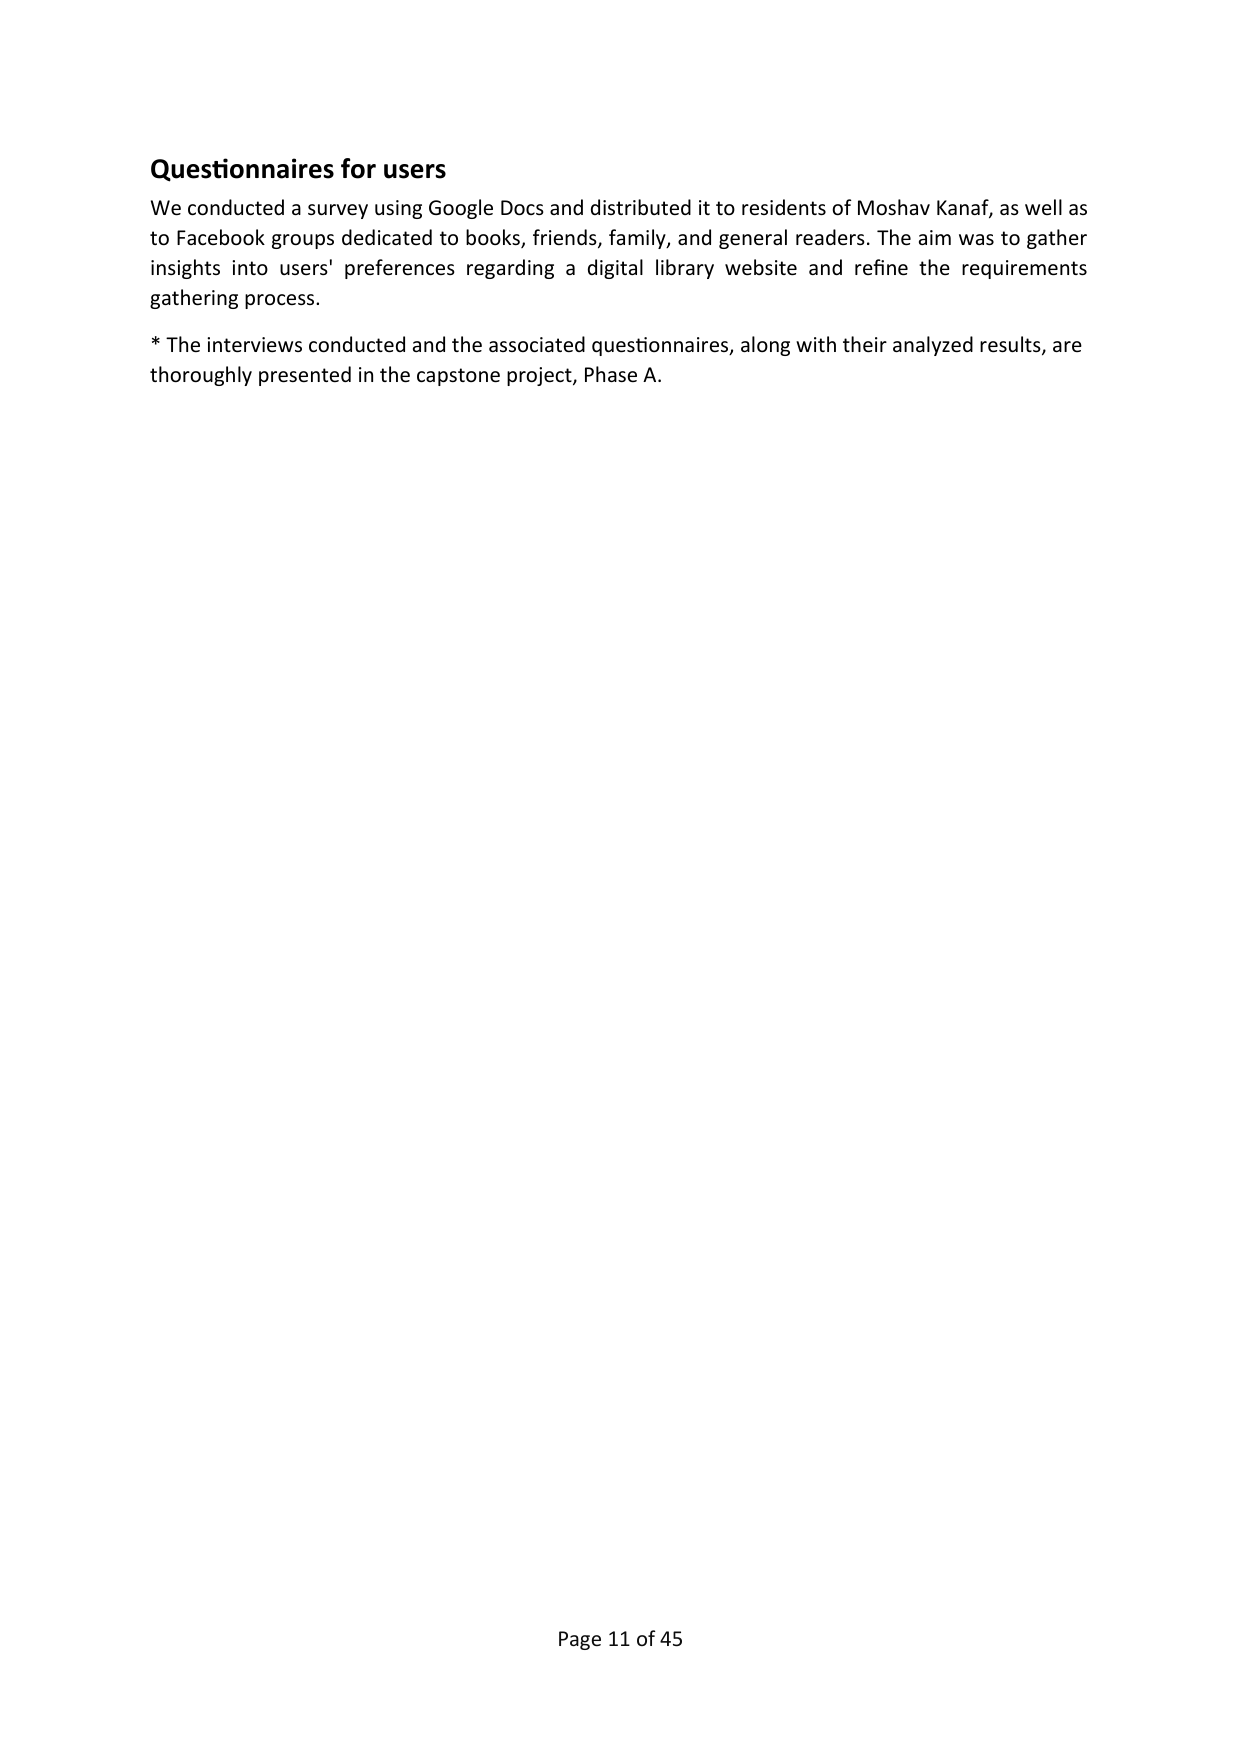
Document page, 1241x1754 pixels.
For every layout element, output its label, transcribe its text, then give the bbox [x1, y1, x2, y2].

text * The interviews conducted and the associated questionnaires, along with their analyzed results, are thoroughly presented in the capstone project, Phase A. [150, 330, 1090, 388]
text We conducted a survey using Google Docs and distributed it to residents of Moshav Kanaf, as well as to Facebook groups dedicated to books, friends, family, and general readers. The aim was to gather insights into users' preferences regarding a digital library website and refine the requirements gathering process. [150, 193, 1090, 311]
subtitle Questionnaires for users [150, 150, 1090, 186]
